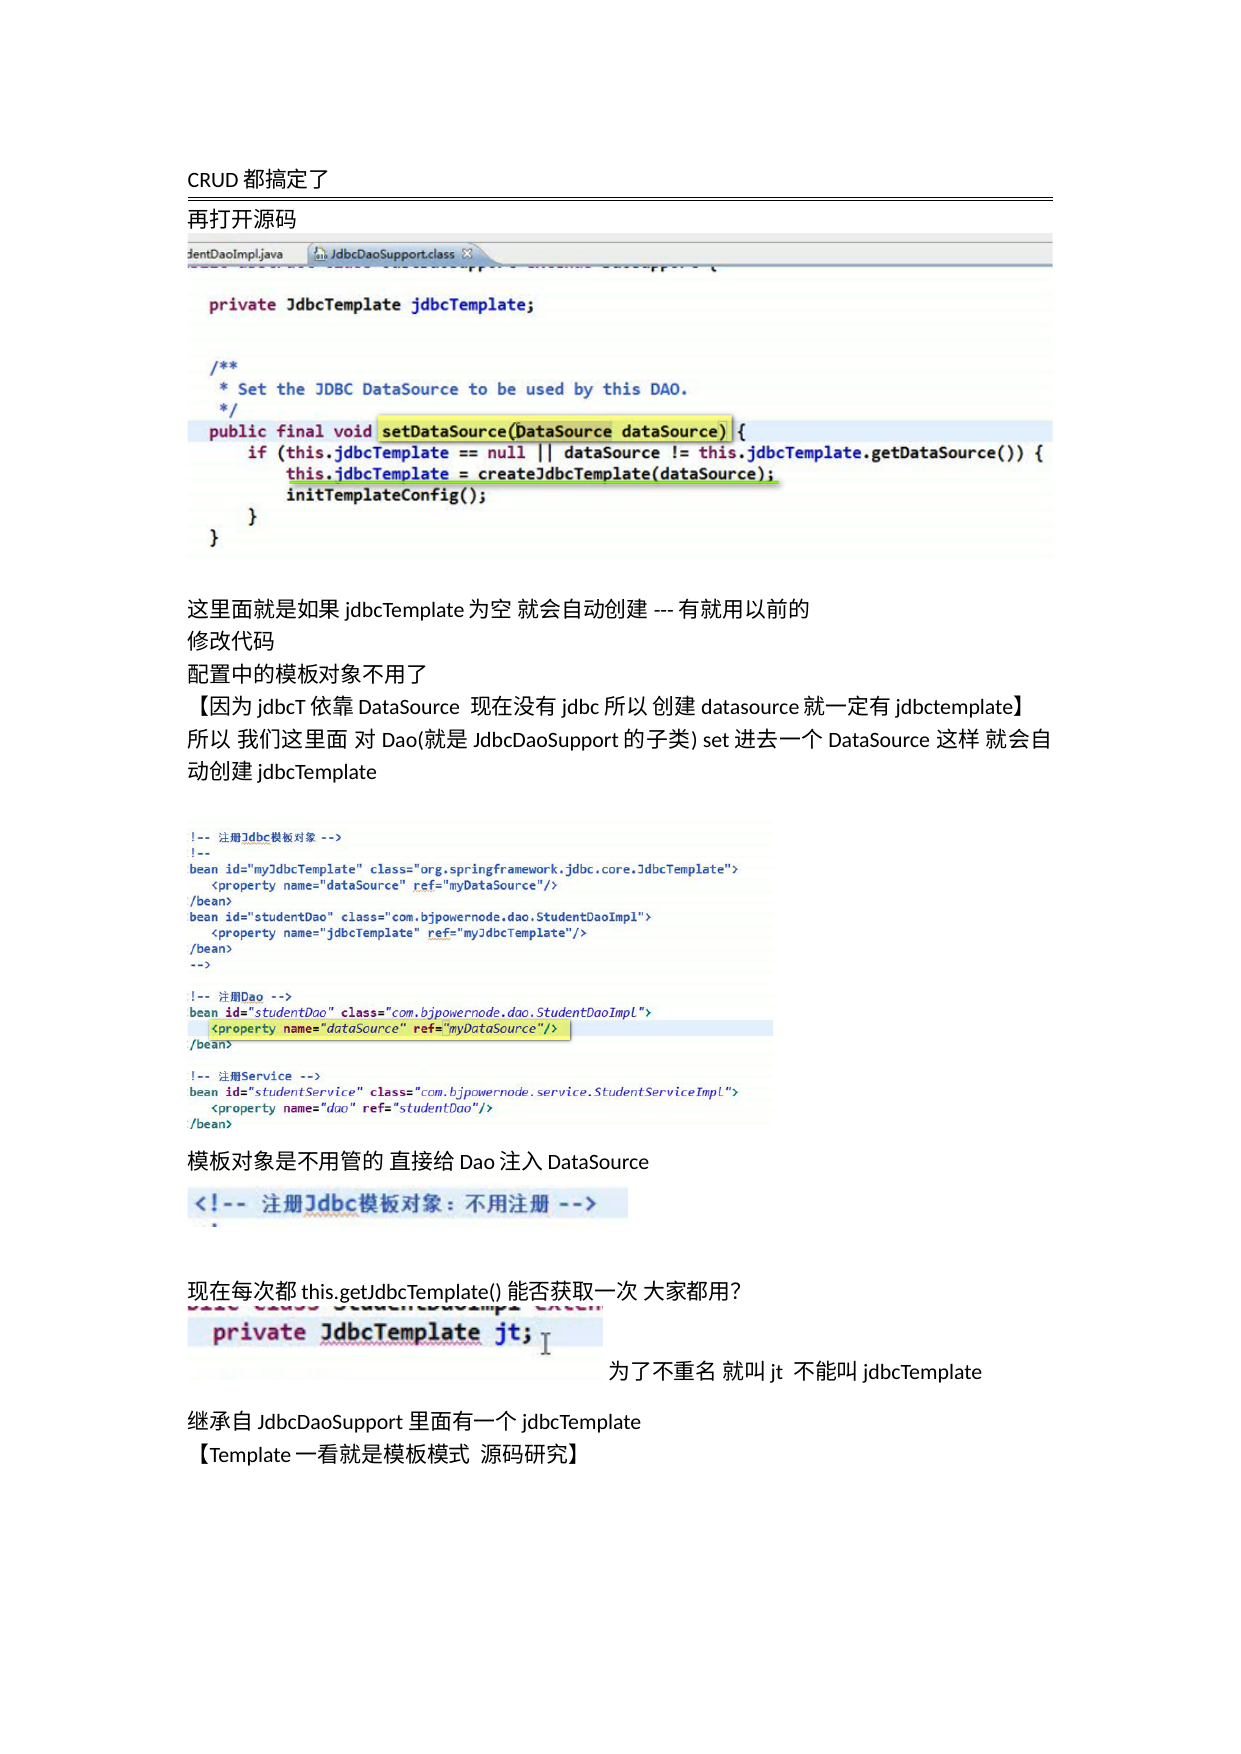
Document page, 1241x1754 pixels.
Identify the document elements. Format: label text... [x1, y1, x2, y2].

picture [187, 818, 774, 1129]
text 修改代码 [187, 624, 1053, 656]
text 所以 我们这里面 对Dao(就是JdbcDaoSupport的子类) set进去一个DataSource 这样 就会自动创建jdbcTemplate [187, 721, 1053, 786]
text 模板对象是不用管的 直接给Dao注入DataSource [187, 1144, 1053, 1176]
text CRUD都搞定了 [187, 162, 1053, 201]
text 【因为jdbcT依靠DataSource 现在没有jdbc 所以 创建datasource就一定有jdbctemplate】 [187, 689, 1053, 721]
text 继承自JdbcDaoSupport 里面有一个jdbcTemplate [187, 1404, 1053, 1436]
text 配置中的模板对象不用了 [187, 656, 1053, 689]
picture [187, 1176, 628, 1227]
text 【Template一看就是模板模式 源码研究】 [187, 1436, 1053, 1469]
text 这里面就是如果jdbcTemplate为空 就会自动创建 --- 有就用以前的 [187, 591, 1053, 624]
picture [187, 1306, 603, 1380]
picture [187, 233, 1053, 564]
text 现在每次都this.getJdbcTemplate() 能否获取一次 大家都用？ [187, 1274, 1053, 1306]
text 再打开源码 [187, 201, 1053, 233]
